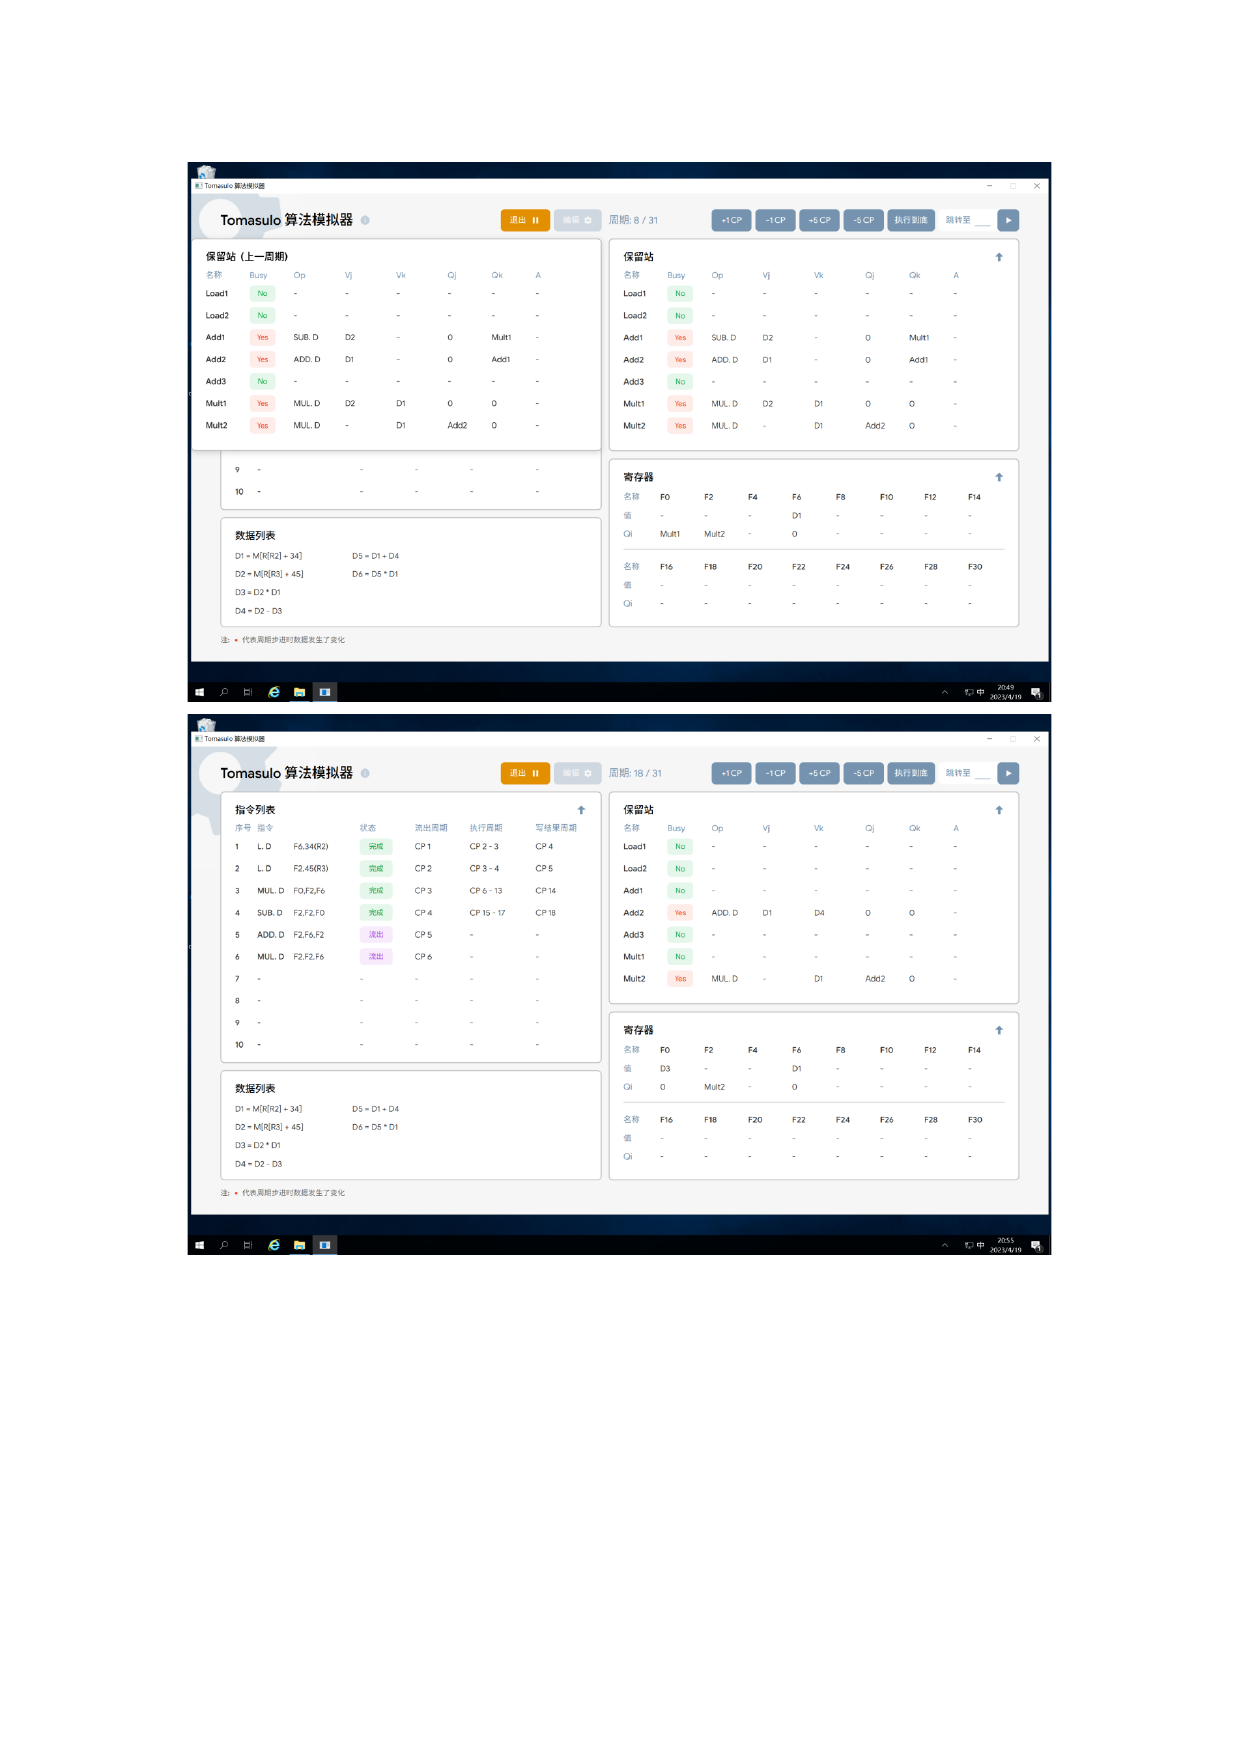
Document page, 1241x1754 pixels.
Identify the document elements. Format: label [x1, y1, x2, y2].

picture [187, 714, 1052, 1255]
picture [187, 162, 1052, 702]
